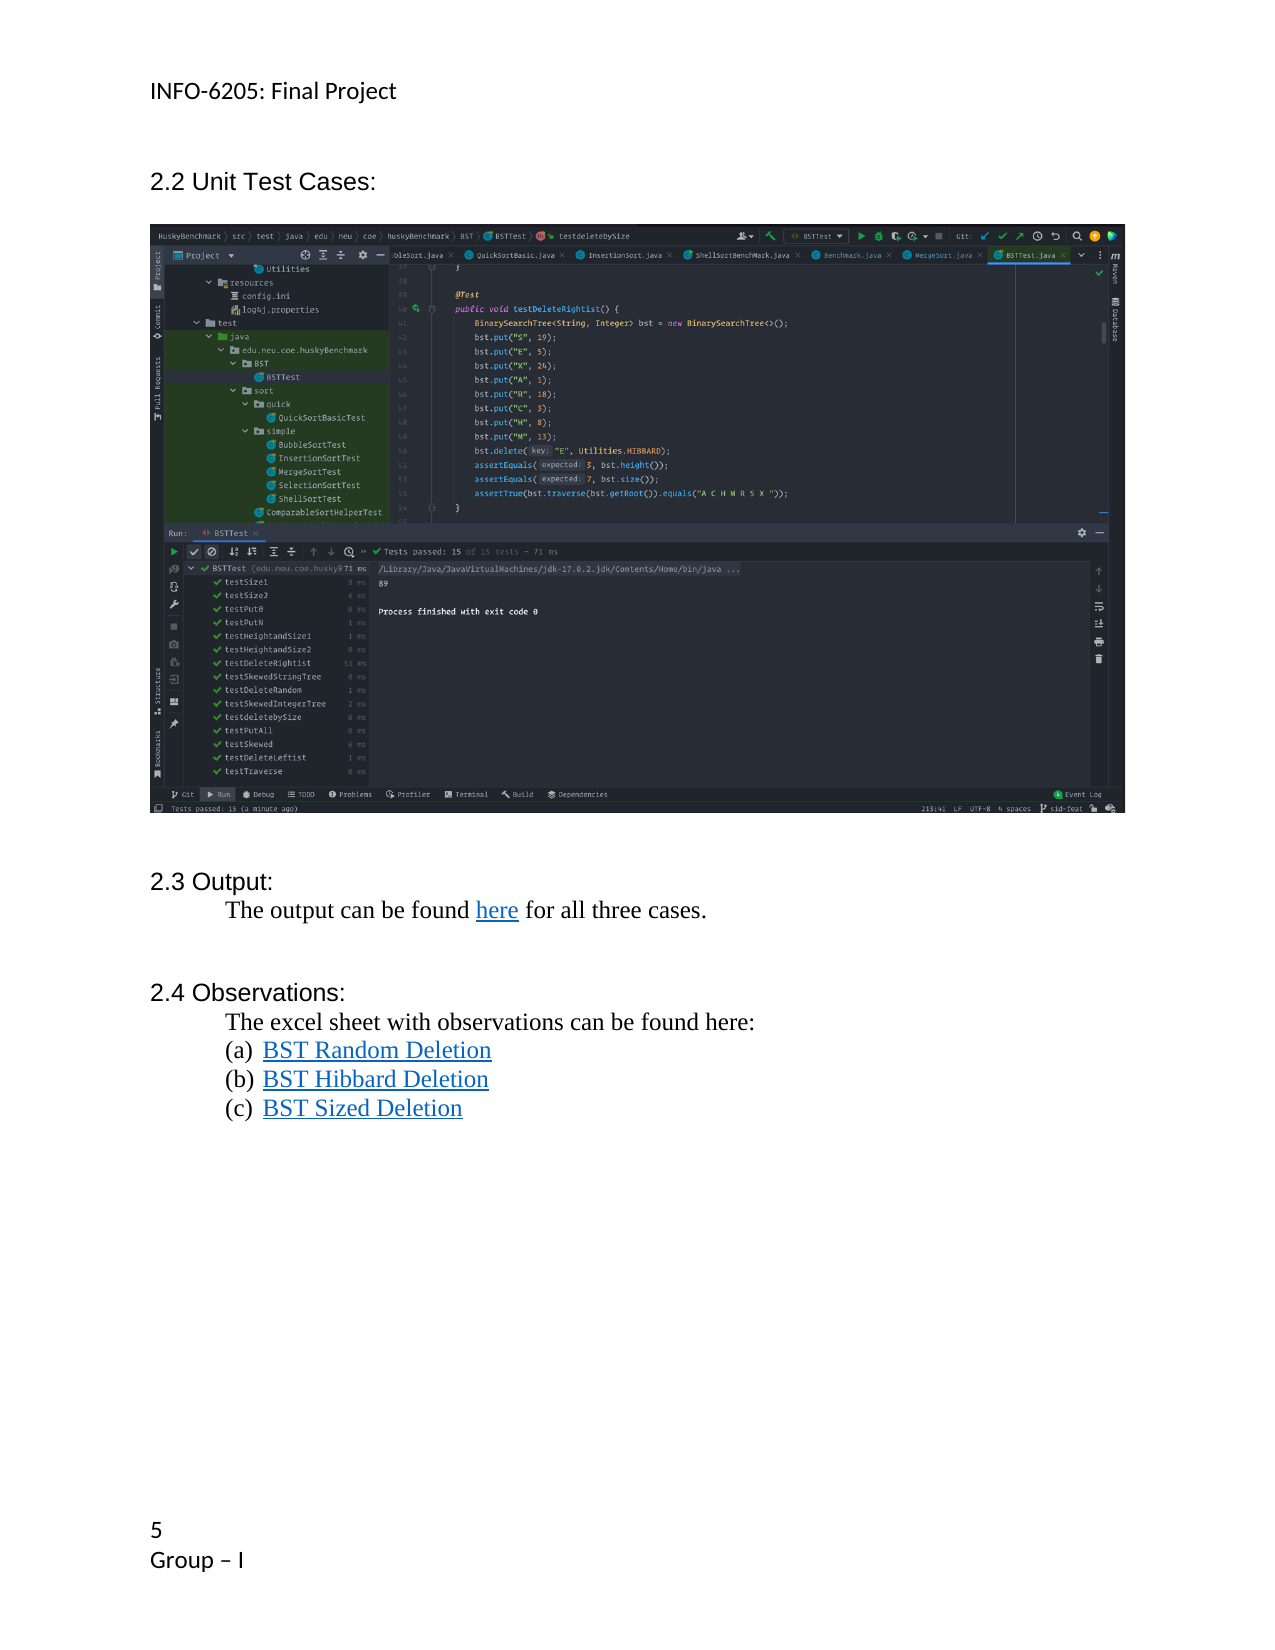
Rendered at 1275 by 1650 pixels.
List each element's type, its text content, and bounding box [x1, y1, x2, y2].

list BST Random Deletion [225, 1035, 1125, 1064]
subtitle 2.2 Unit Test Cases: [150, 167, 1125, 195]
picture [150, 224, 1125, 813]
text The output can be found here for all three cases. [150, 895, 1125, 924]
list BST Sized Deletion [225, 1093, 1125, 1122]
subtitle 2.4 Observations: [150, 978, 1125, 1007]
subtitle 2.3 Output: [150, 867, 1125, 895]
list BST Hibbard Deletion [225, 1064, 1125, 1093]
text The excel sheet with observations can be found here: [150, 1007, 1125, 1035]
